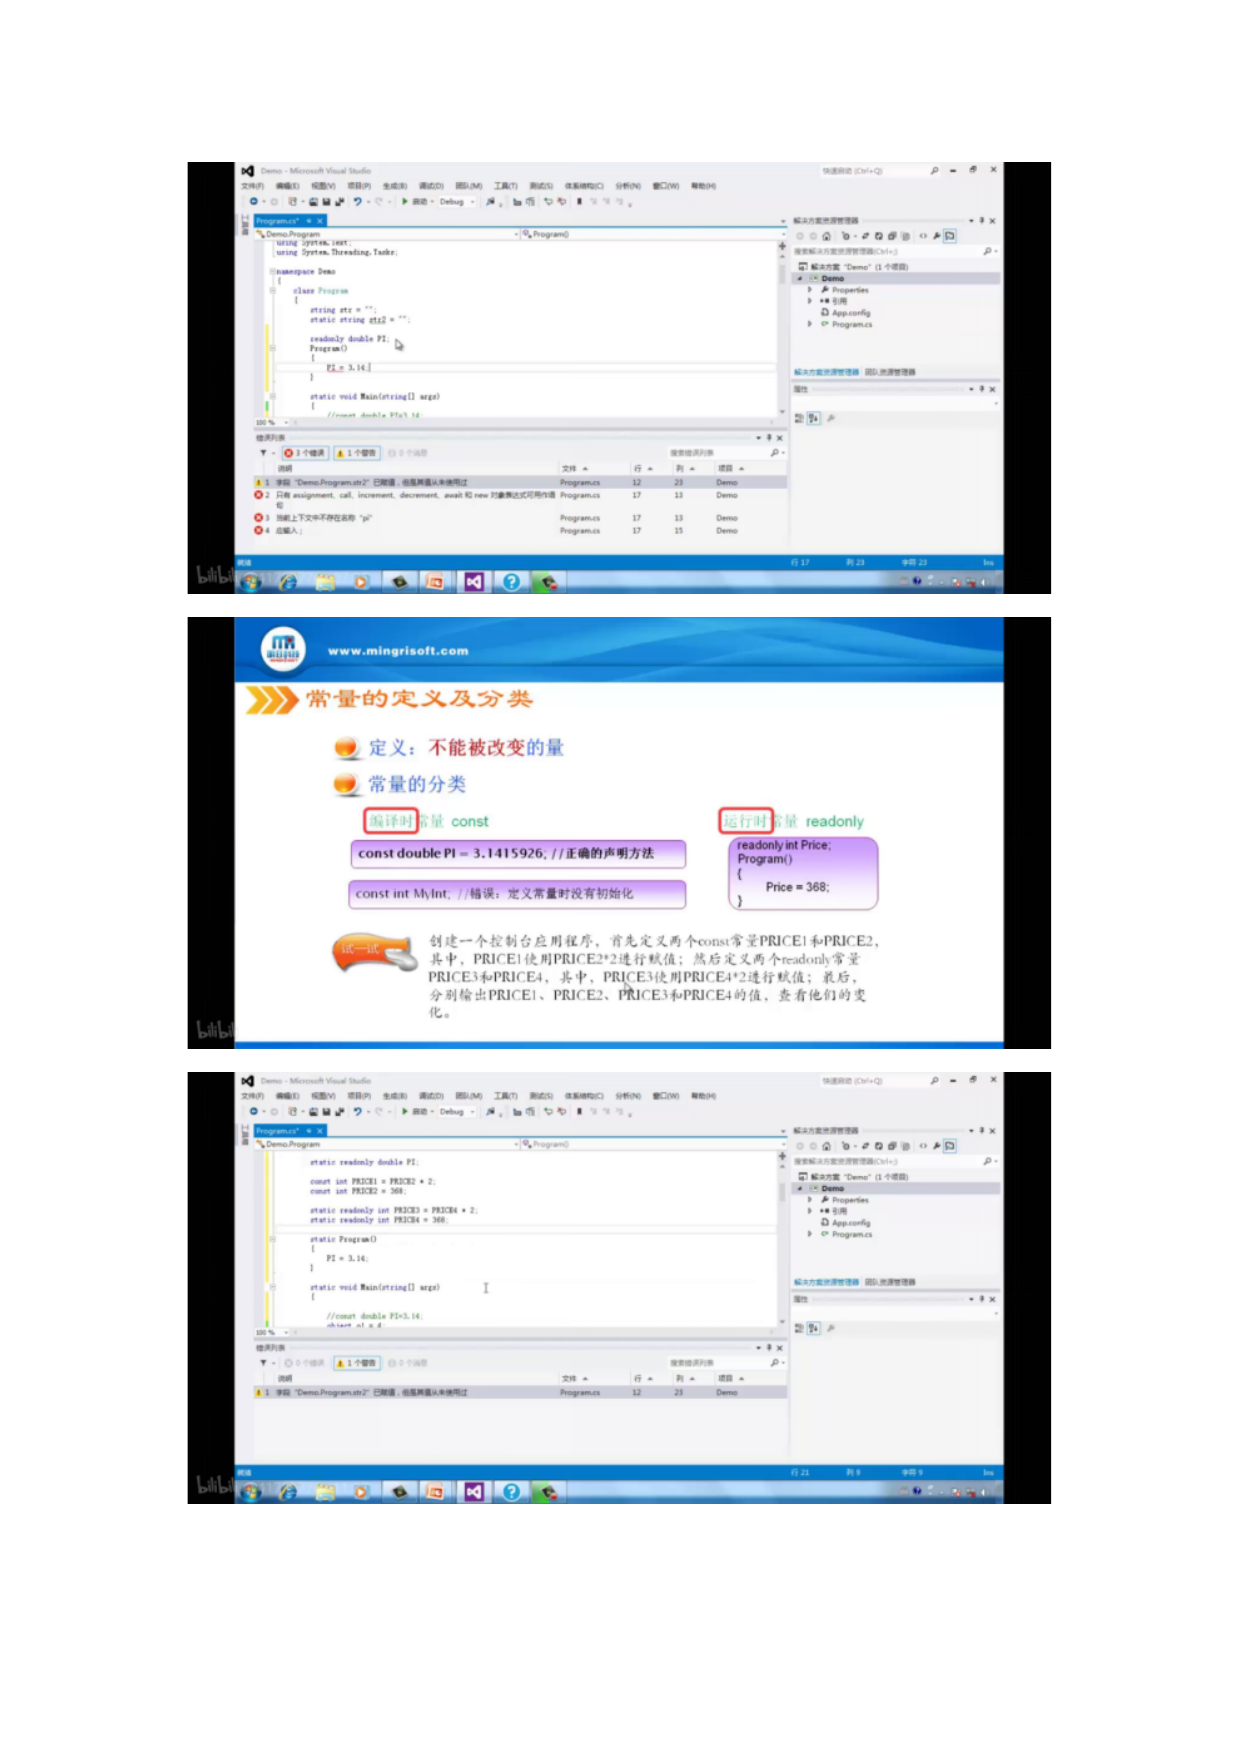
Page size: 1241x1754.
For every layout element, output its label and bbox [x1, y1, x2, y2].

picture [187, 162, 1052, 594]
picture [187, 617, 1052, 1049]
picture [187, 1072, 1052, 1504]
